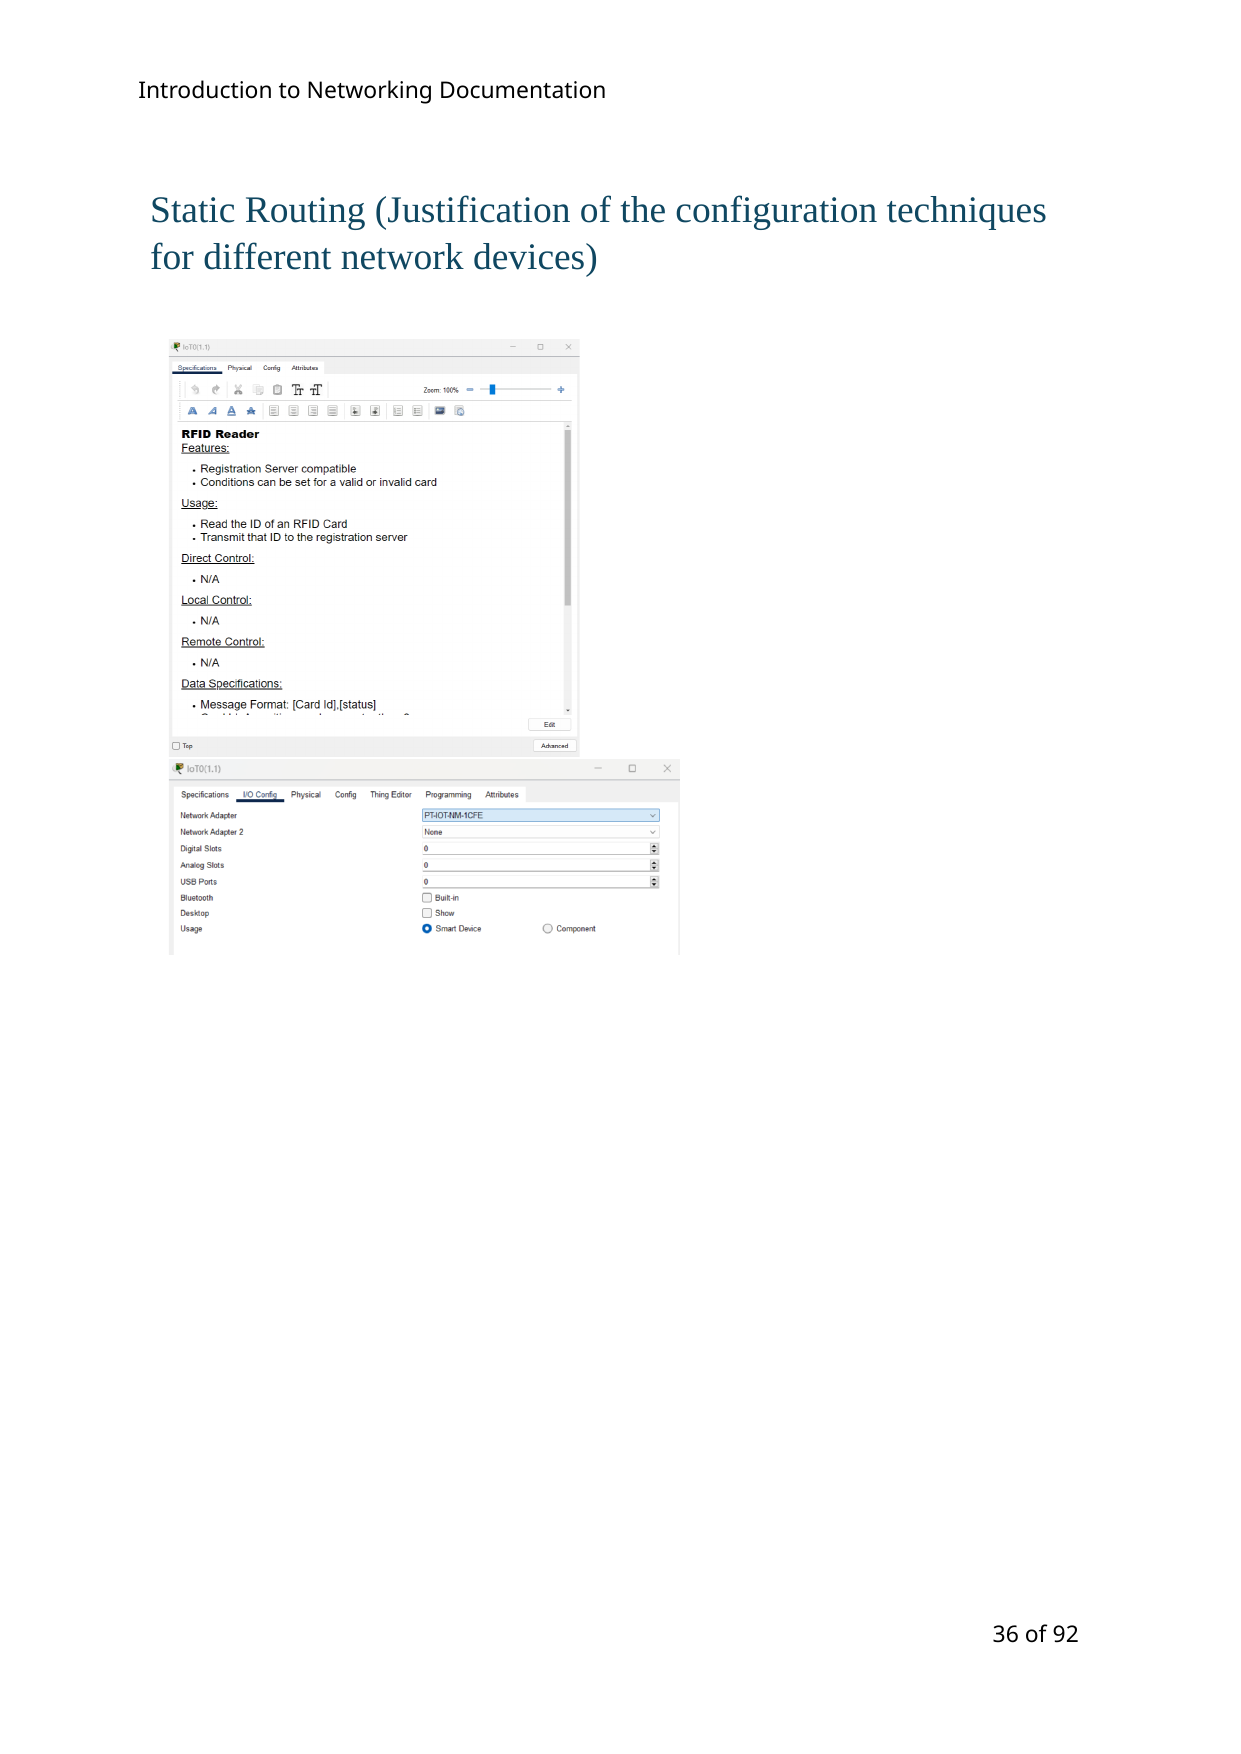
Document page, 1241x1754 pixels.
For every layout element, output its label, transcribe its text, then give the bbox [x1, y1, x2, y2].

subtitle Static Routing (Justification of the configuration techniques for different network devices) [150, 187, 1090, 277]
